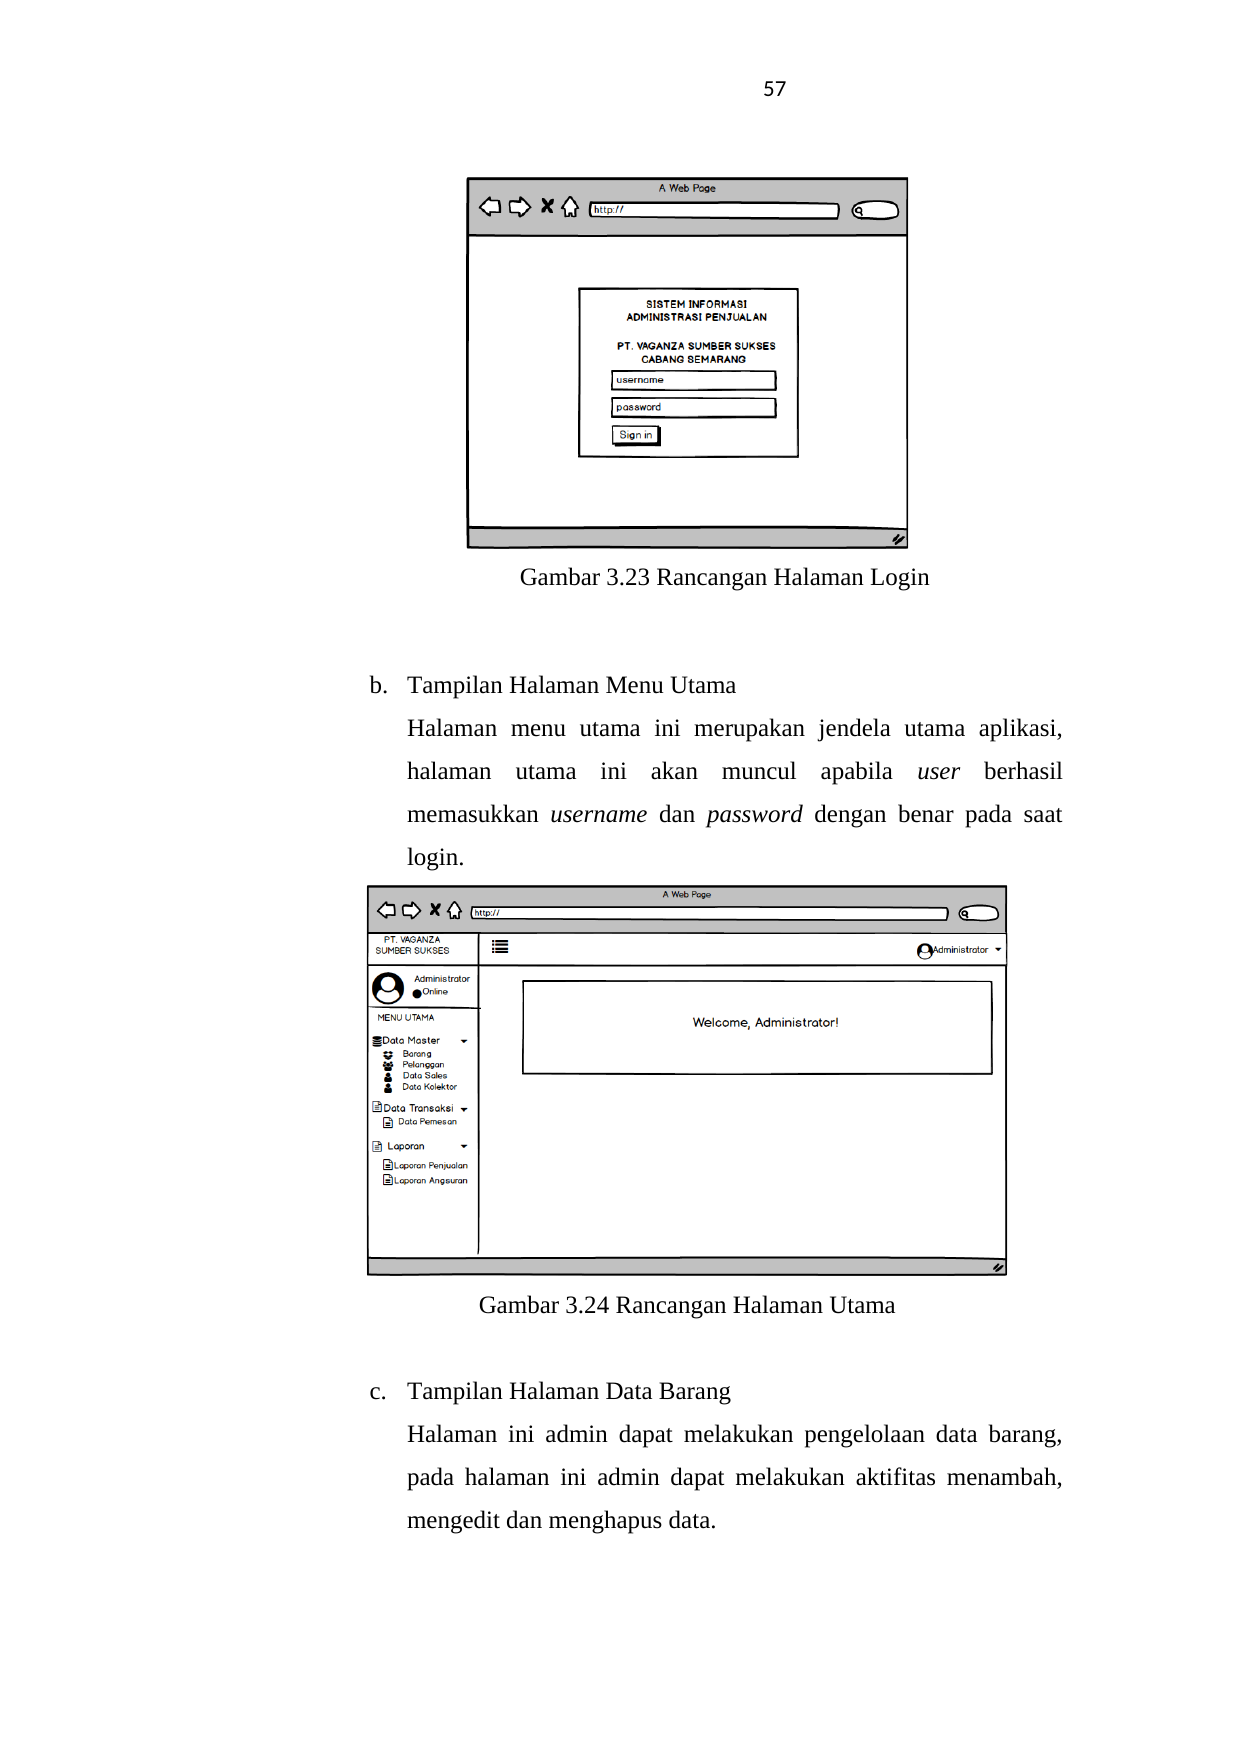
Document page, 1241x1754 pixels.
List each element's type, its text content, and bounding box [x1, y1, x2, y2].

picture [366, 885, 1008, 1276]
picture [466, 177, 909, 549]
text Gambar 3.23 Rancangan Halaman Login [311, 562, 1063, 591]
list Halaman menu utama ini merupakan jendela utama aplikasi, halaman utama ini akan muncul apabila user berhasil memasukkan username dan password dengan benar pada saat login. [407, 713, 1063, 871]
list Gambar 3.24 Rancangan Halaman Utama [311, 1290, 1063, 1319]
list Halaman ini admin dapat melakukan pengelolaan data barang, pada halaman ini admin dapat melakukan aktifitas menambah, mengedit dan menghapus data. [407, 1419, 1063, 1534]
list Tampilan Halaman Data Barang [369, 1376, 1063, 1405]
list Tampilan Halaman Menu Utama [369, 670, 1063, 699]
